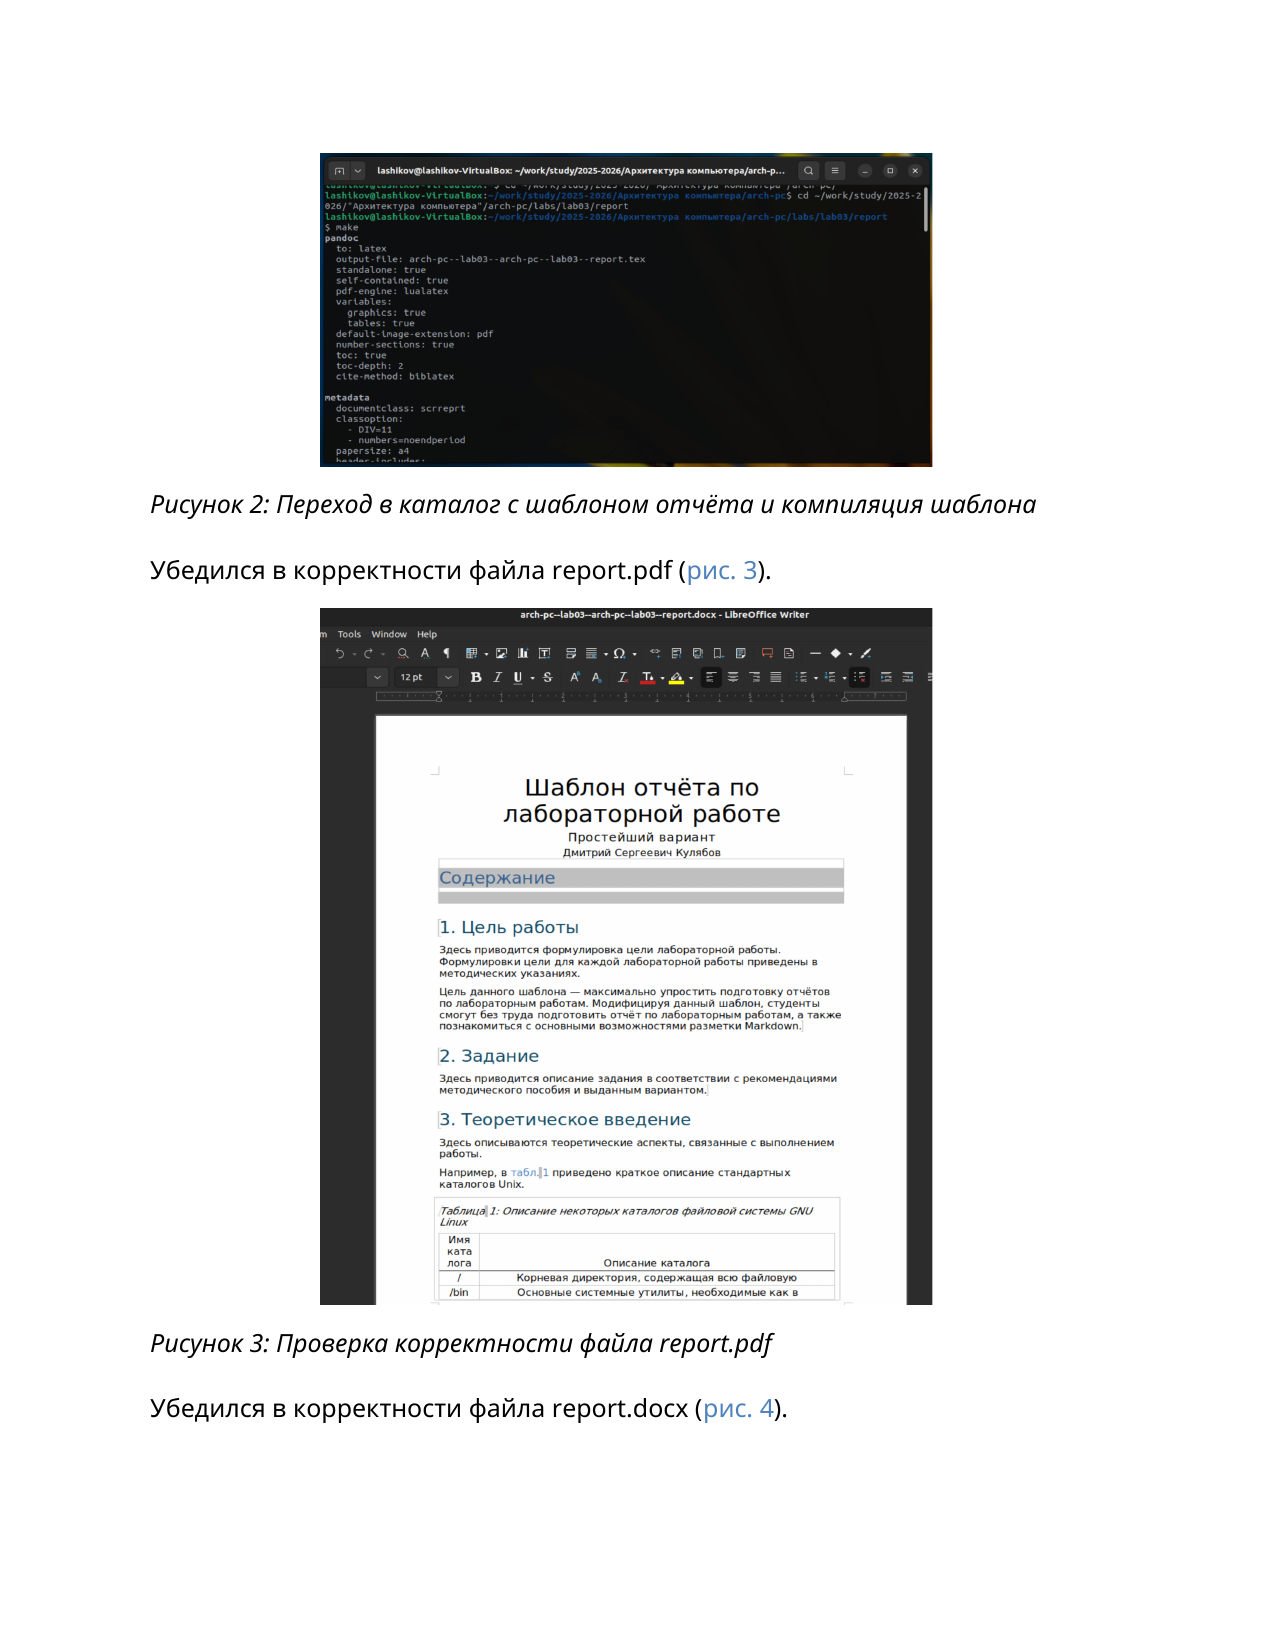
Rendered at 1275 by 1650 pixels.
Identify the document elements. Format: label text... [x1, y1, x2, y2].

picture [320, 153, 933, 467]
table_header Рисунок 2: Переход в каталог c шаблоном отчёта и компиляция шаблона [139, 150, 1114, 534]
table_header Рисунок 3: Проверка корректности файла report.pdf [139, 605, 1114, 1372]
text Убедился в корректности файла report.docx (рис. 4). [150, 1391, 1125, 1425]
text Убедился в корректности файла report.pdf (рис. 3). [150, 552, 1125, 586]
picture [320, 608, 933, 1305]
